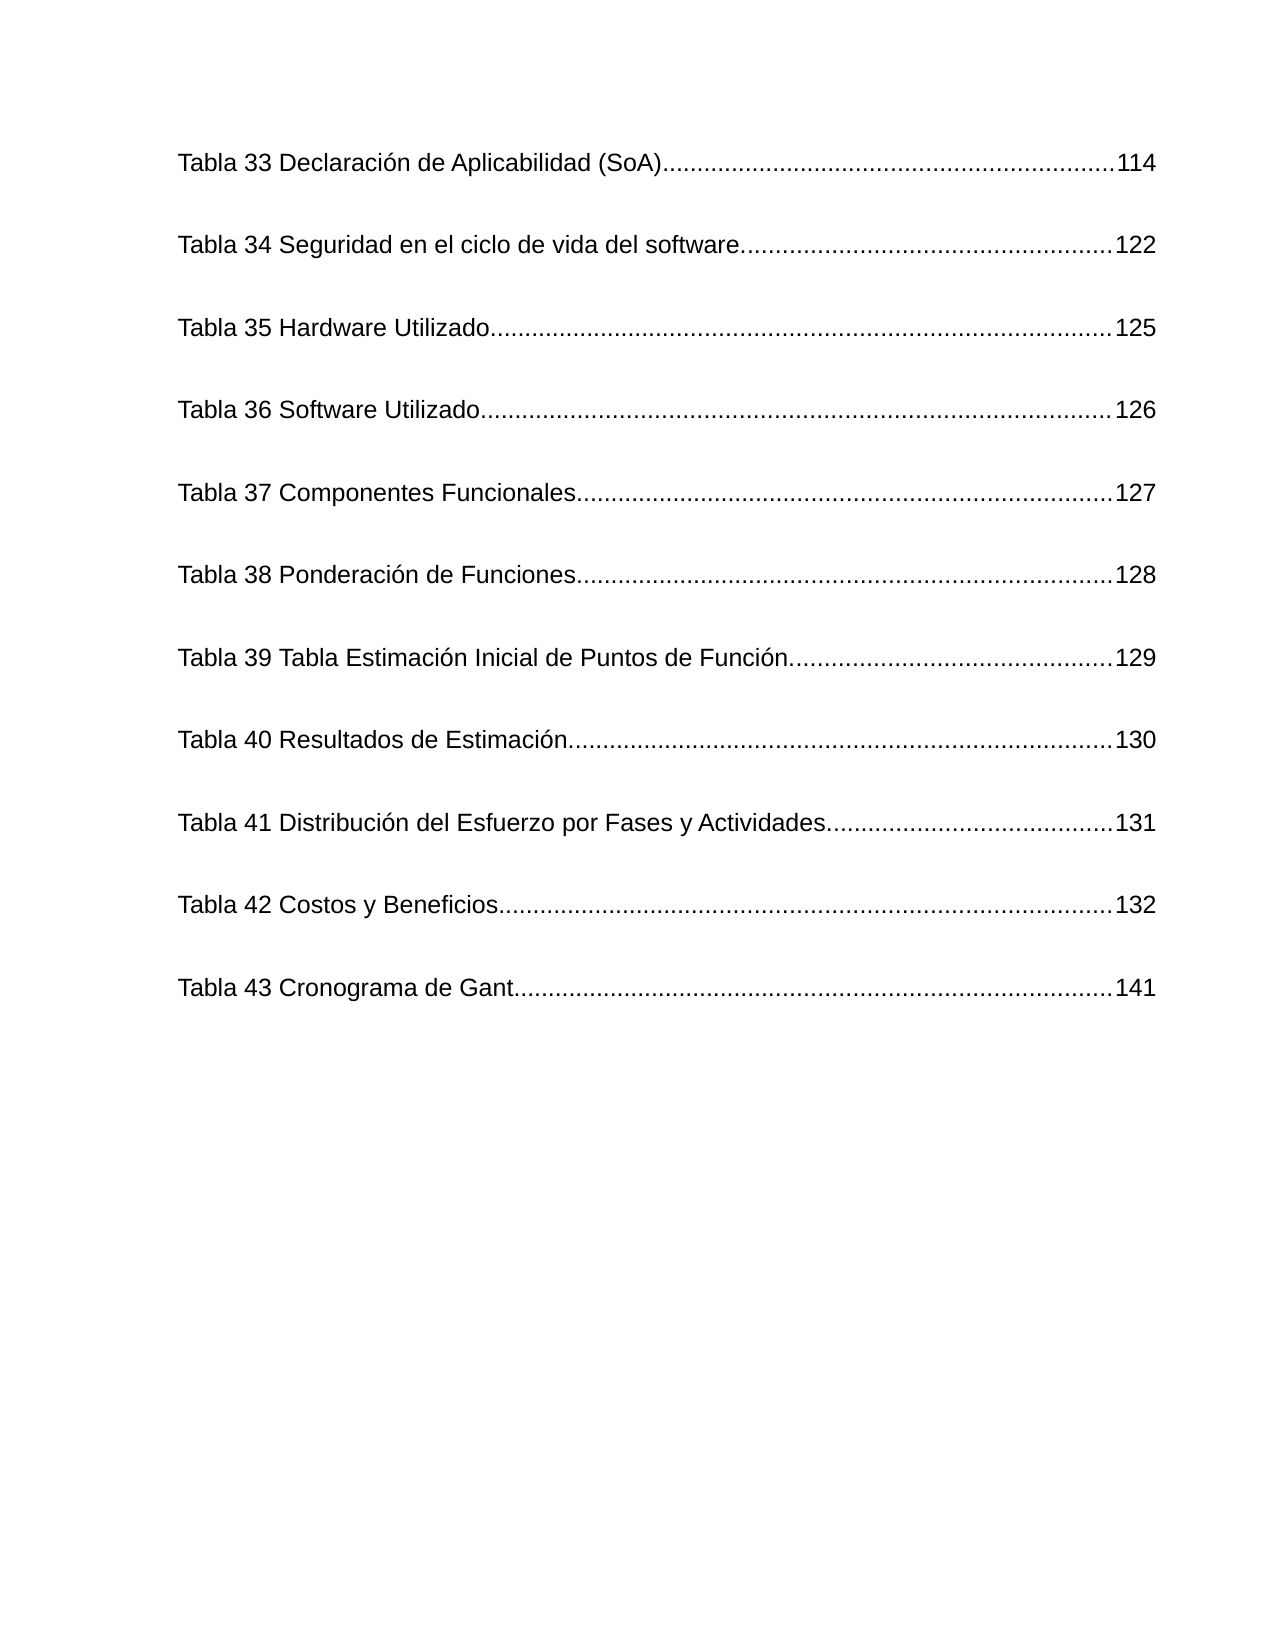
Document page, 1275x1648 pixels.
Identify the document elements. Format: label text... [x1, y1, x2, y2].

text Tabla 36 Software Utilizado. 126 [177, 395, 1157, 424]
text Tabla 33 Declaración de Aplicabilidad (SoA) 114 [177, 148, 1157, 176]
text Tabla 39 Tabla Estimación Inicial de Puntos de Función. 129 [177, 643, 1157, 671]
text Tabla 43 Cronograma de Gant 141 [177, 973, 1157, 1001]
text Tabla 40 Resultados de Estimación. 130 [177, 725, 1157, 754]
text Tabla 41 Distribución del Esfuerzo por Fases y Actividades. 131 [177, 808, 1157, 836]
text Tabla 42 Costos y Beneficios. 132 [177, 890, 1157, 919]
text Tabla 34 Seguridad en el ciclo de vida del software. 122 [177, 230, 1157, 259]
text Tabla 37 Componentes Funcionales. 127 [177, 478, 1157, 506]
text Tabla 38 Ponderación de Funciones. 128 [177, 560, 1157, 589]
text Tabla 35 Hardware Utilizado. 125 [177, 313, 1157, 341]
